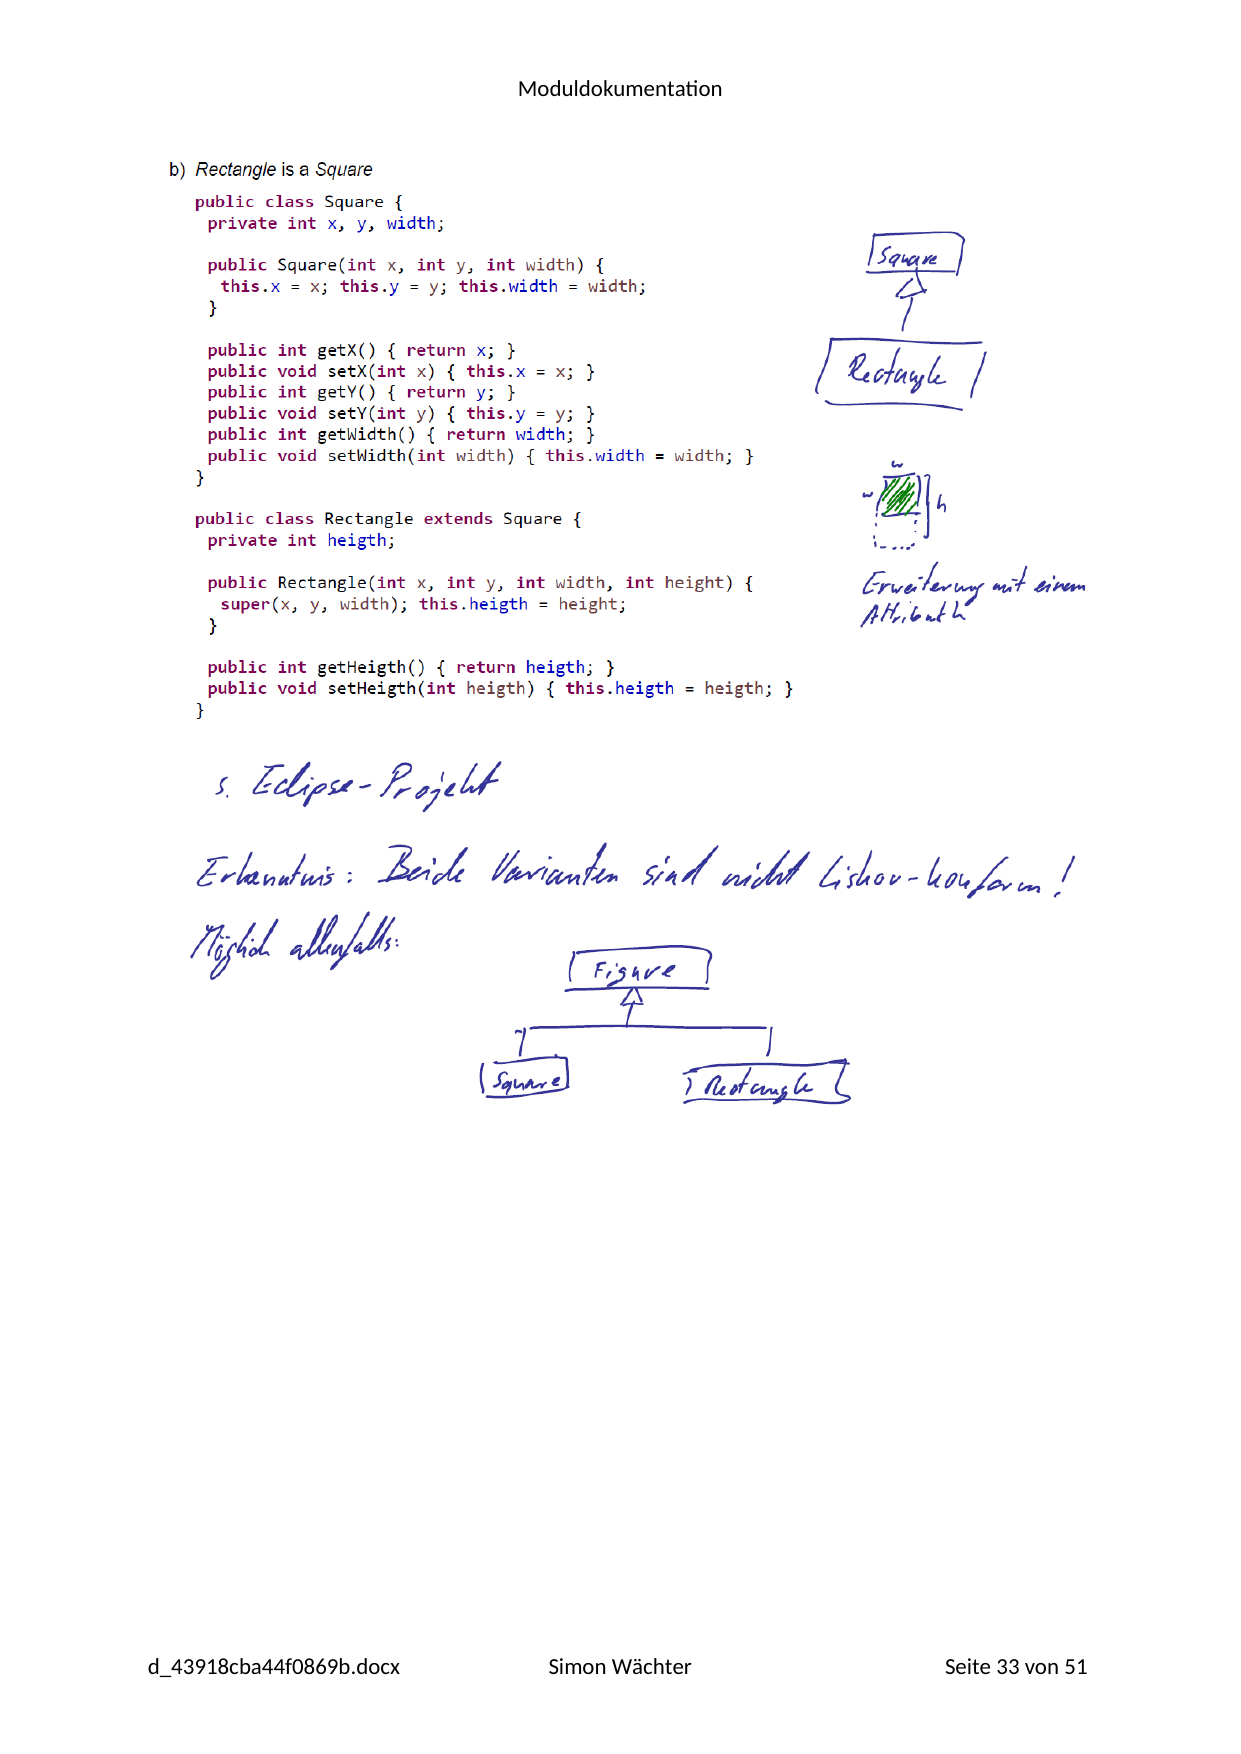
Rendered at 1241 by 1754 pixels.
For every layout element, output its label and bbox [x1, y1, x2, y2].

picture [147, 147, 1093, 733]
picture [147, 751, 1093, 1121]
